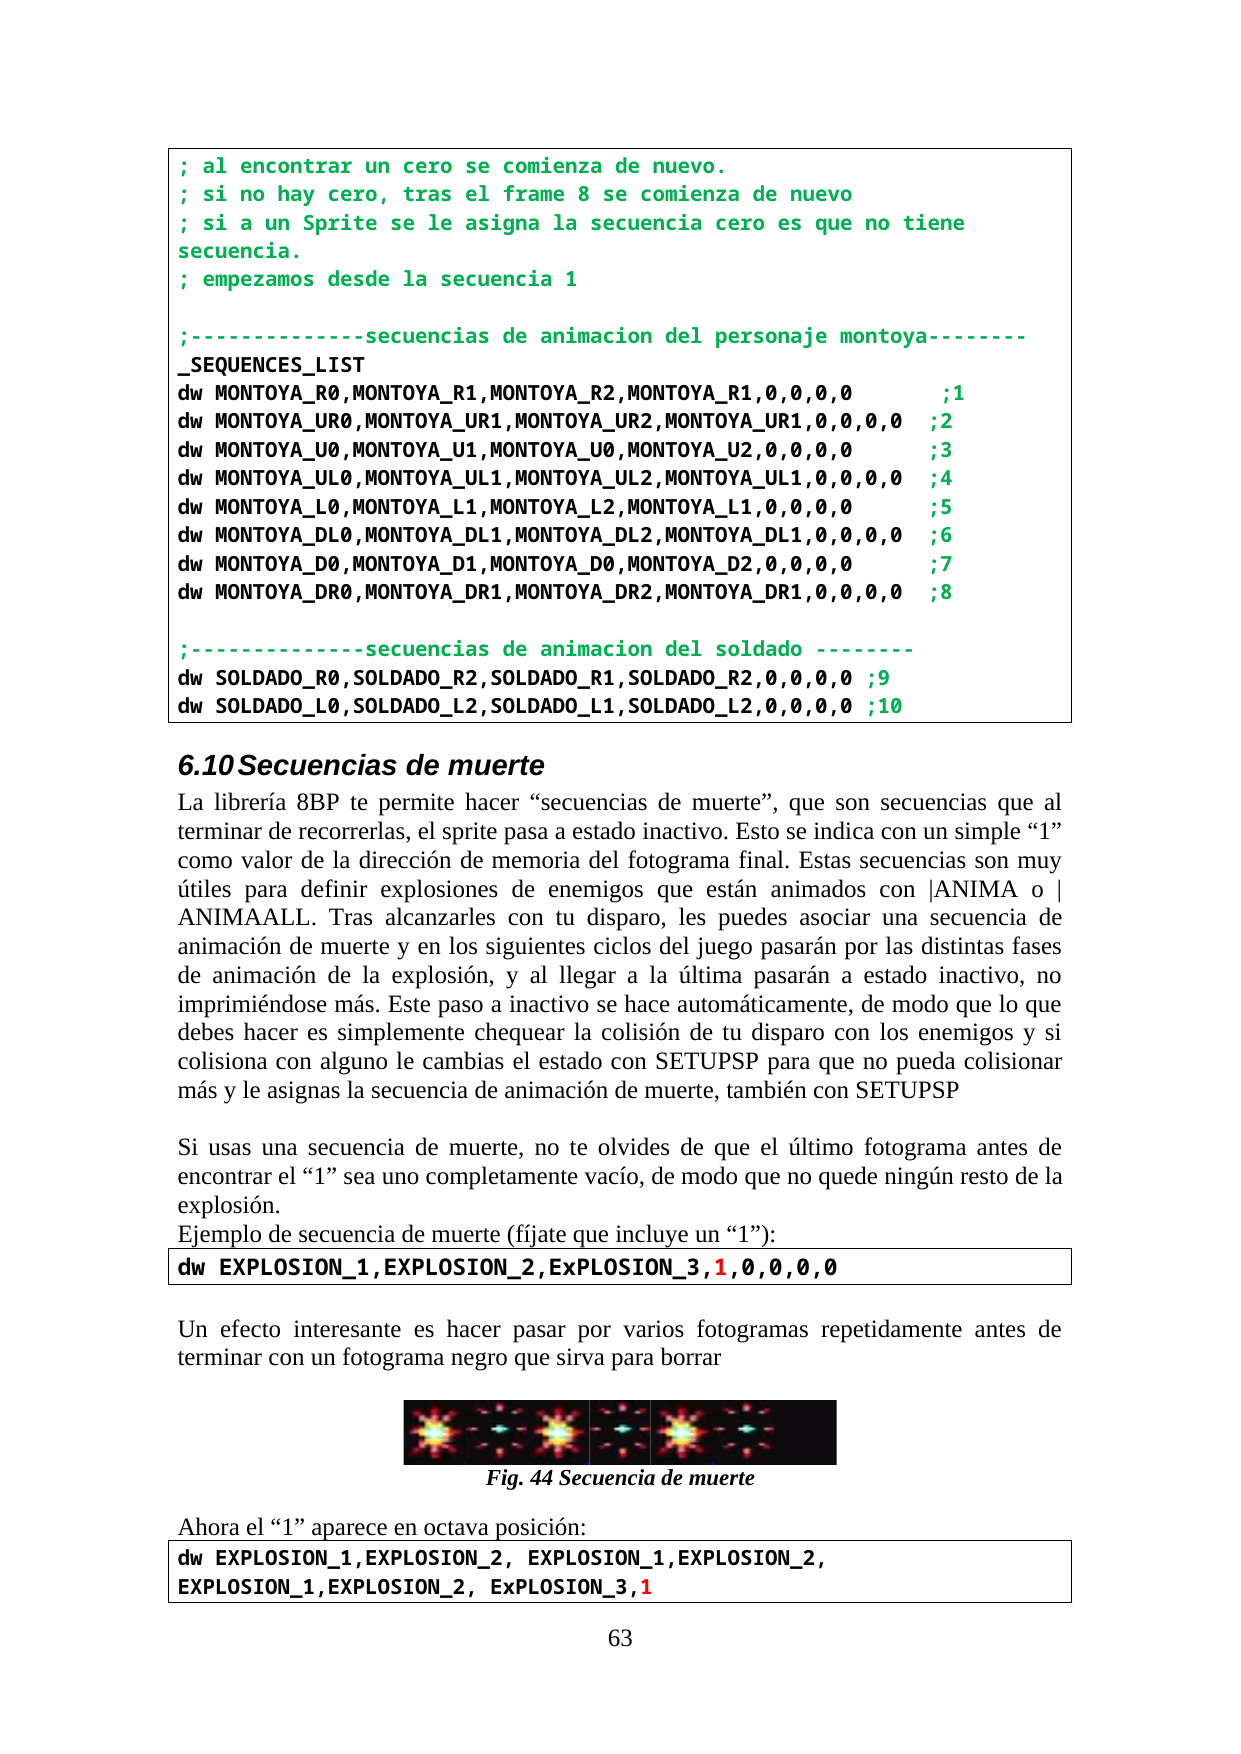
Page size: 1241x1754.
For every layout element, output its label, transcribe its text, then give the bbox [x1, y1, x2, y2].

text dw EXPLOSION_1,EXPLOSION_2, EXPLOSION_1,EXPLOSION_2, EXPLOSION_1,EXPLOSION_2, ExPLOSION_3,1 [169, 1541, 1071, 1602]
text dw MONTOYA_L0,MONTOYA_L1,MONTOYA_L2,MONTOYA_L1,0,0,0,0 ;5 [177, 492, 1063, 520]
text Fig. 44 Secuencia de muerte [177, 1464, 1063, 1491]
text dw MONTOYA_UR0,MONTOYA_UR1,MONTOYA_UR2,MONTOYA_UR1,0,0,0,0 ;2 [177, 407, 1063, 435]
text ;--------------secuencias de animacion del soldado -------- [177, 634, 1063, 663]
text dw MONTOYA_D0,MONTOYA_D1,MONTOYA_D0,MONTOYA_D2,0,0,0,0 ;7 [177, 549, 1063, 577]
text dw MONTOYA_UL0,MONTOYA_UL1,MONTOYA_UL2,MONTOYA_UL1,0,0,0,0 ;4 [177, 463, 1063, 492]
picture [403, 1400, 837, 1465]
text Ahora el “1” aparece en octava posición: [177, 1512, 1063, 1540]
text ;--------------secuencias de animacion del personaje montoya-------- [177, 321, 1063, 350]
text dw EXPLOSION_1,EXPLOSION_2,ExPLOSION_3,1,0,0,0,0 [169, 1249, 1071, 1284]
text ; al encontrar un cero se comienza de nuevo. [169, 149, 1071, 179]
text dw SOLDADO_R0,SOLDADO_R2,SOLDADO_R1,SOLDADO_R2,0,0,0,0 ;9 [177, 663, 1063, 688]
text Ejemplo de secuencia de muerte (fíjate que incluye un “1”): [177, 1219, 1063, 1247]
text dw MONTOYA_DR0,MONTOYA_DR1,MONTOYA_DR2,MONTOYA_DR1,0,0,0,0 ;8 [177, 577, 1063, 606]
text La librería 8BP te permite hacer “secuencias de muerte”, que son secuencias que al terminar de recorrerlas, el sprite pasa a estado inactivo. Esto se indica con un simple “1” como valor de la dirección de memoria del fotograma final. Estas secuencias son muy útiles para definir explosiones de enemigos que están animados con |ANIMA o |ANIMAALL. Tras alcanzarles con tu disparo, les puedes asociar una secuencia de animación de muerte y en los siguientes ciclos del juego pasarán por las distintas fases de animación de la explosión, y al llegar a la última pasarán a estado inactivo, no imprimiéndose más. Este paso a inactivo se hace automáticamente, de modo que lo que debes hacer es simplemente chequear la colisión de tu disparo con los enemigos y si colisiona con alguno le cambias el estado con SETUPSP para que no pueda colisionar más y le asignas la secuencia de animación de muerte, también con SETUPSP [177, 787, 1063, 1104]
text ; si no hay cero, tras el frame 8 se comienza de nuevo [177, 179, 1063, 208]
text Si usas una secuencia de muerte, no te olvides de que el último fotograma antes de encontrar el “1” sea uno completamente vacío, de modo que no quede ningún resto de la explosión. [177, 1132, 1063, 1219]
text dw MONTOYA_R0,MONTOYA_R1,MONTOYA_R2,MONTOYA_R1,0,0,0,0 ;1 [177, 378, 1063, 407]
text _SEQUENCES_LIST [177, 350, 1063, 378]
subtitle Secuencias de muerte [177, 748, 1063, 781]
text ; si a un Sprite se le asigna la secuencia cero es que no tiene secuencia. [177, 208, 1063, 264]
text ; empezamos desde la secuencia 1 [177, 264, 1063, 293]
text dw MONTOYA_U0,MONTOYA_U1,MONTOYA_U0,MONTOYA_U2,0,0,0,0 ;3 [177, 435, 1063, 463]
text dw SOLDADO_L0,SOLDADO_L2,SOLDADO_L1,SOLDADO_L2,0,0,0,0 ;10 [169, 688, 1071, 722]
text dw MONTOYA_DL0,MONTOYA_DL1,MONTOYA_DL2,MONTOYA_DL1,0,0,0,0 ;6 [177, 520, 1063, 549]
text Un efecto interesante es hacer pasar por varios fotogramas repetidamente antes de terminar con un fotograma negro que sirva para borrar [177, 1314, 1063, 1371]
